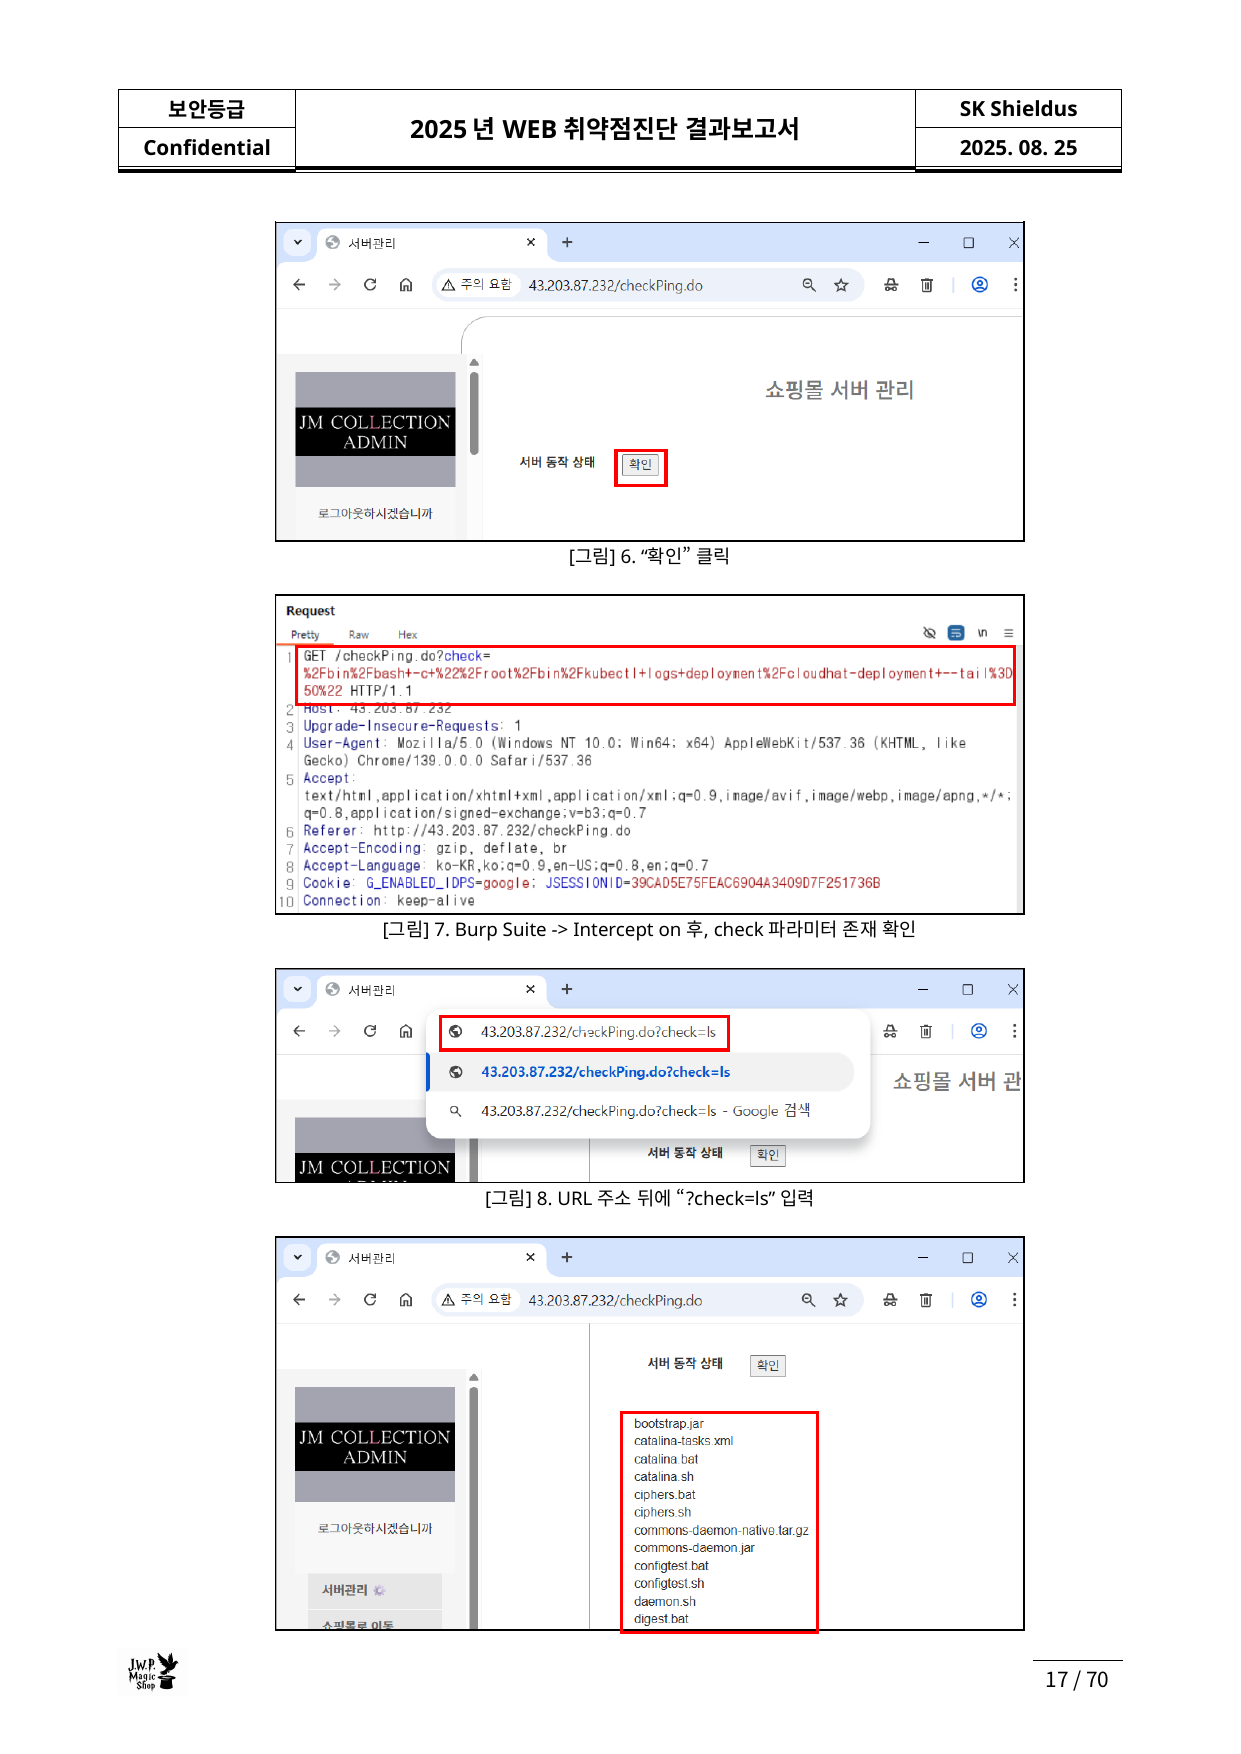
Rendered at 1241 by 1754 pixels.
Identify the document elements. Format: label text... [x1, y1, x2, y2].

picture [276, 1238, 1023, 1629]
picture [276, 969, 1023, 1182]
picture [276, 596, 1023, 913]
picture [117, 1648, 188, 1696]
text [그림] 8. URL 주소 뒤에 “?check=ls” 입력 [192, 1183, 1107, 1211]
text [그림] 6. “확인” 클릭 [192, 542, 1107, 569]
picture [276, 223, 1023, 540]
picture [623, 1414, 816, 1629]
text [그림] 7. Burp Suite -> Intercept on 후, check 파라미터 존재 확인 [192, 915, 1107, 942]
